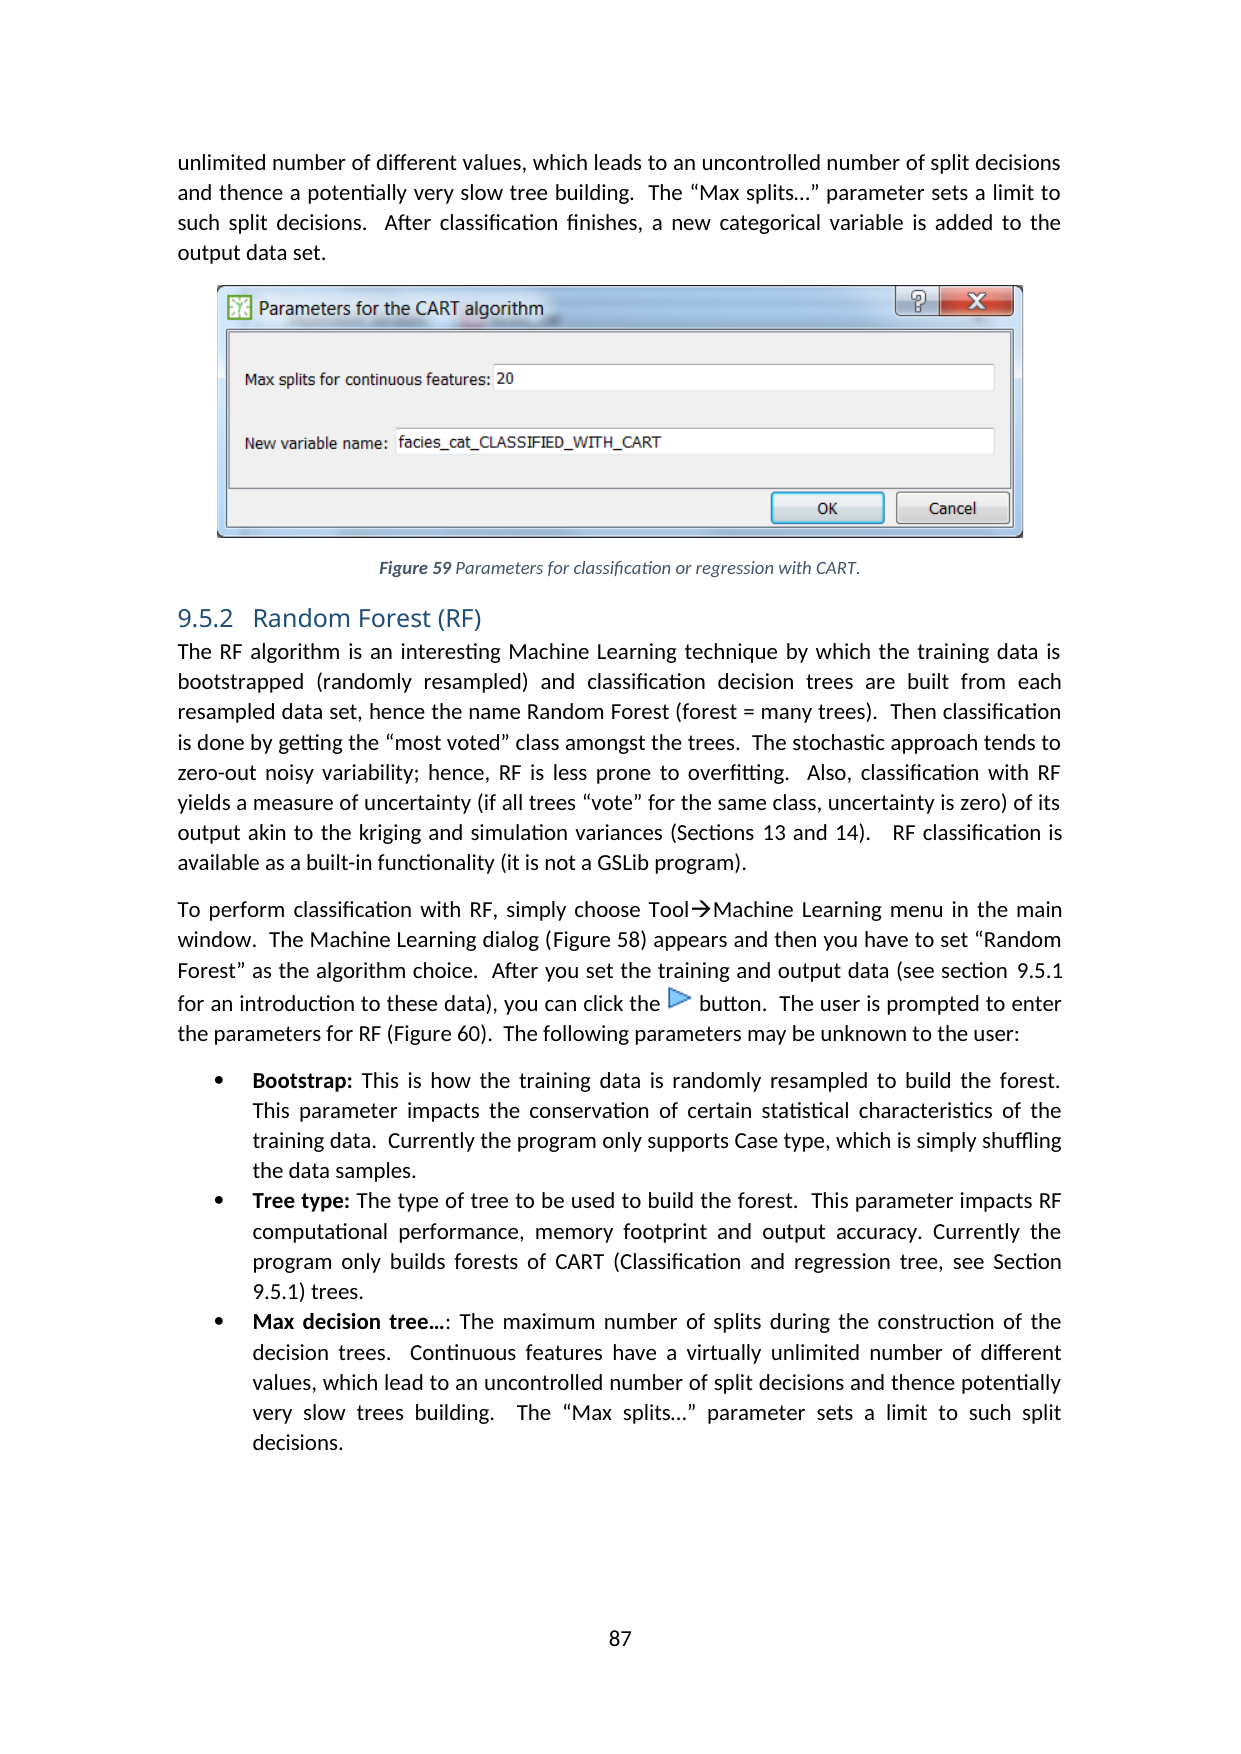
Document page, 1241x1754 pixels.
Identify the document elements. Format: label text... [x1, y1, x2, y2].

picture [667, 986, 693, 1011]
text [177, 148, 1063, 266]
picture [217, 285, 1024, 538]
list Bootstrap: This is how the training data is randomly resampled to build the forest. This parameter impacts the conservation of certain statistical characteristics of the training data. Currently the program only supports Case type, which is simply shuffling the data samples. [215, 1066, 1063, 1184]
text Figure 59 Parameters for classification or regression with CART. [177, 556, 1063, 579]
list Max decision tree…: The maximum number of splits during the construction of the decision trees. Continuous features have a virtually unlimited number of different values, which lead to an uncontrolled number of split decisions and thence potentially very slow trees building. The “Max splits…” parameter sets a limit to such split decisions. [215, 1307, 1063, 1456]
list Tree type: The type of tree to be used to build the forest. This parameter impacts RF computational performance, memory footprint and output accuracy. Currently the program only builds forests of CART (Classification and regression tree, see Section 9.5.1) trees. [215, 1187, 1063, 1305]
subtitle Random Forest (RF) [177, 600, 1063, 634]
text The RF algorithm is an interesting Machine Learning technique by which the training data is bootstrapped (randomly resampled) and classification decision trees are built from each resampled data set, hence the name Random Forest (forest = many trees). Then classification is done by getting the “most voted” class amongst the trees. The stochastic approach tends to zero-out noisy variability; hence, RF is less prone to overfitting. Also, classification with RF yields a measure of uncertainty (if all trees “vote” for the same class, uncertainty is zero) of its output akin to the kriging and simulation variances (Sections 12 and 13). RF classification is available as a built-in functionality (it is not a GSLib program). [177, 637, 1063, 876]
text To perform classification with RF, simply choose ToolMachine Learning menu in the main window. The Machine Learning dialog (Figure 56) appears and then you have to set “Random Forest” as the algorithm choice. After you set the training and output data (see section 9.5.1 for an introduction to these data), you can click the button. The user is prompted to enter the parameters for RF (Figure 58). The following parameters may be unknown to the user: [177, 895, 1063, 1047]
